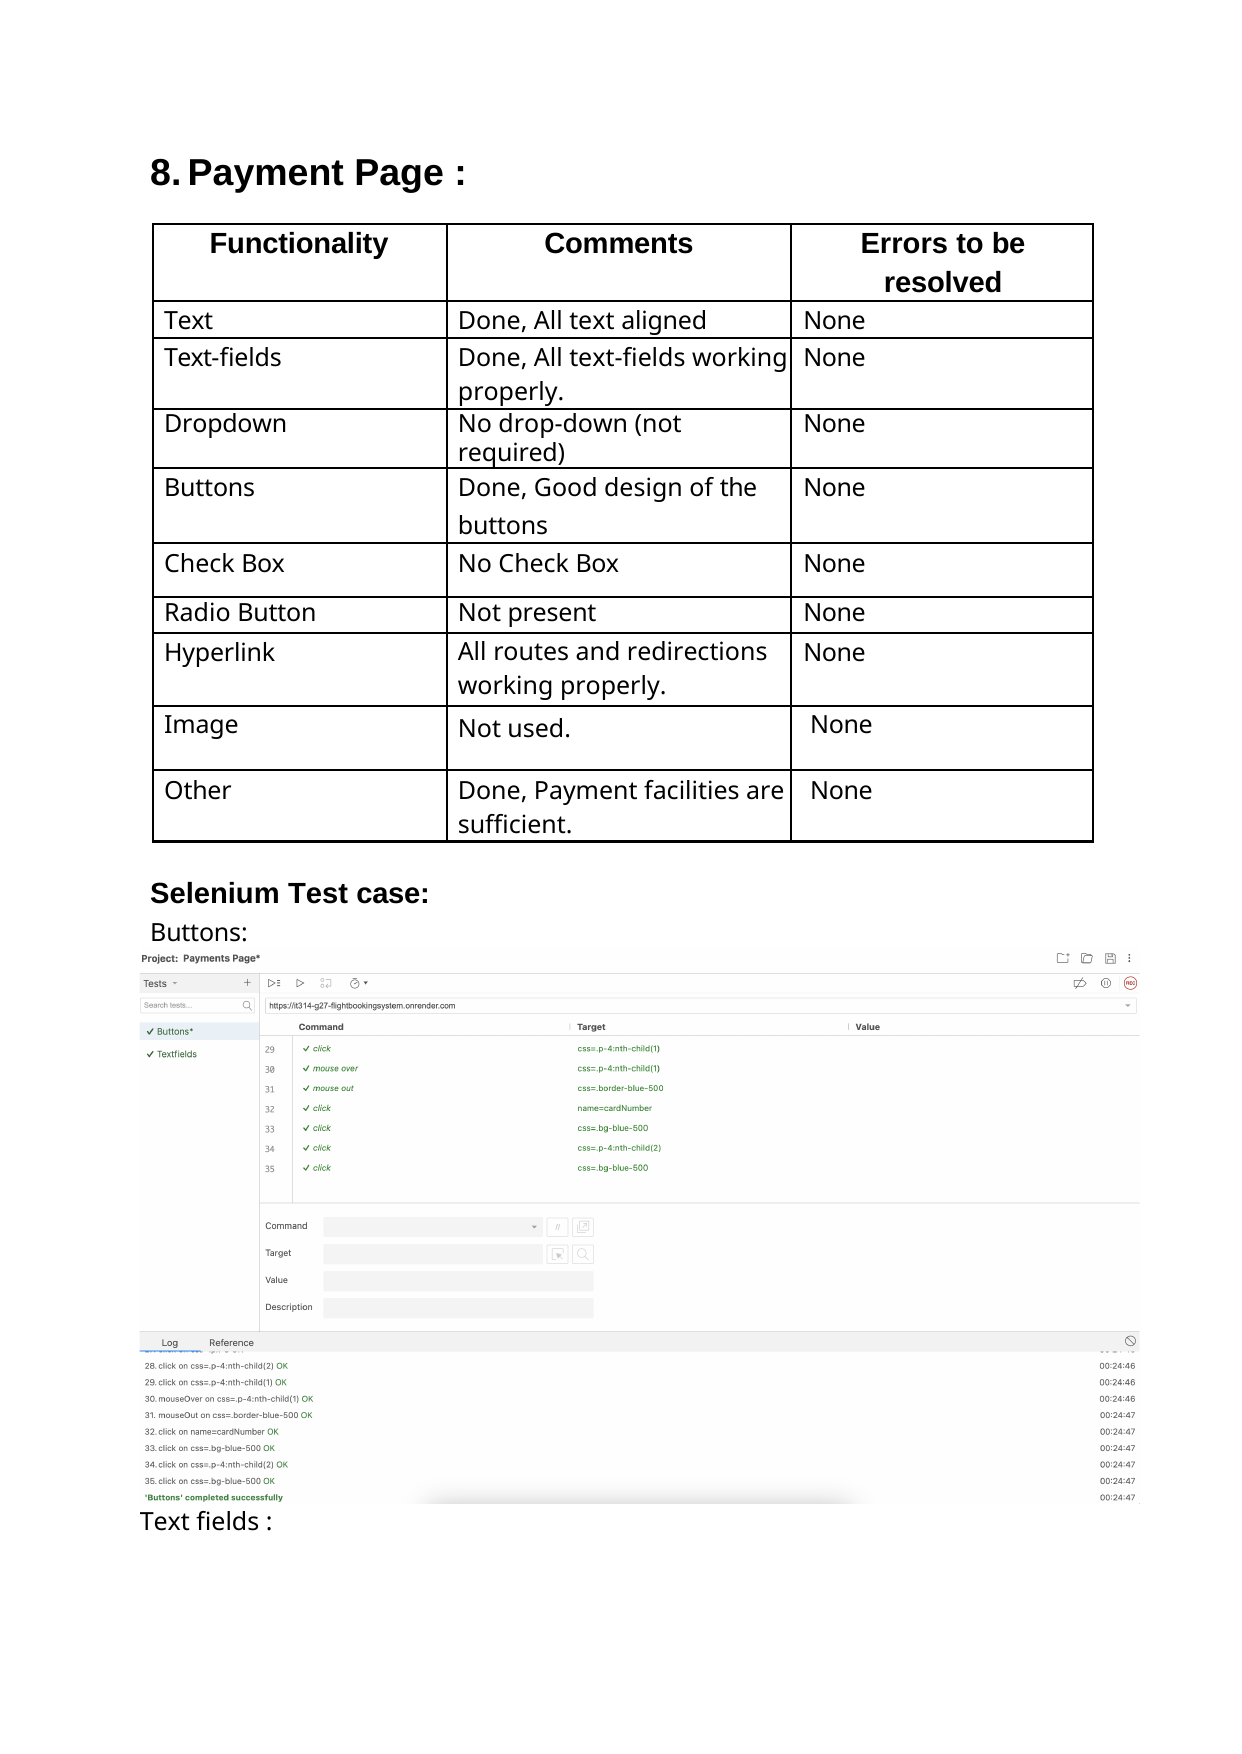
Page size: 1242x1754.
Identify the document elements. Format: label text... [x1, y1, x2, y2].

table_cell None [792, 469, 1092, 542]
text Buttons: [150, 914, 1139, 948]
table_cell Hyperlink [154, 634, 446, 704]
table_cell None [792, 339, 1092, 408]
table_cell Done, Good design of the buttons [448, 469, 790, 542]
table_cell Dropdown [154, 410, 446, 467]
table_cell Buttons [154, 469, 446, 542]
table_cell None [792, 410, 1092, 467]
table_cell None [792, 302, 1092, 337]
text Text fields : [139, 1504, 1139, 1537]
table_cell Check Box [154, 544, 446, 596]
table_header Errors to be resolved [792, 225, 1092, 300]
table_cell Image [154, 707, 446, 769]
table_cell No drop-down (not required) [448, 410, 790, 467]
picture [139, 948, 1140, 1504]
table_cell Text [154, 302, 446, 337]
table_cell None [792, 634, 1092, 704]
table_cell No Check Box [448, 544, 790, 596]
table_cell Not used. [448, 707, 790, 769]
table_cell Other [154, 771, 446, 840]
table_header Functionality [154, 225, 446, 300]
table_cell Text-fields [154, 339, 446, 408]
table_header Comments [448, 225, 790, 300]
table_cell Done, All text-fields working properly. [448, 339, 790, 408]
table_cell None [792, 771, 1092, 840]
table_cell None [792, 544, 1092, 596]
subtitle Payment Page : [150, 150, 1139, 193]
table_cell Done, Payment facilities are sufficient. [448, 771, 790, 840]
table_cell Not present [448, 598, 790, 632]
table_cell Done, All text aligned [448, 302, 790, 337]
table_cell None [792, 598, 1092, 632]
table_cell All routes and redirections working properly. [448, 634, 790, 704]
subtitle Selenium Test case: [150, 876, 1139, 909]
table_cell Radio Button [154, 598, 446, 632]
table_cell None [792, 707, 1092, 769]
